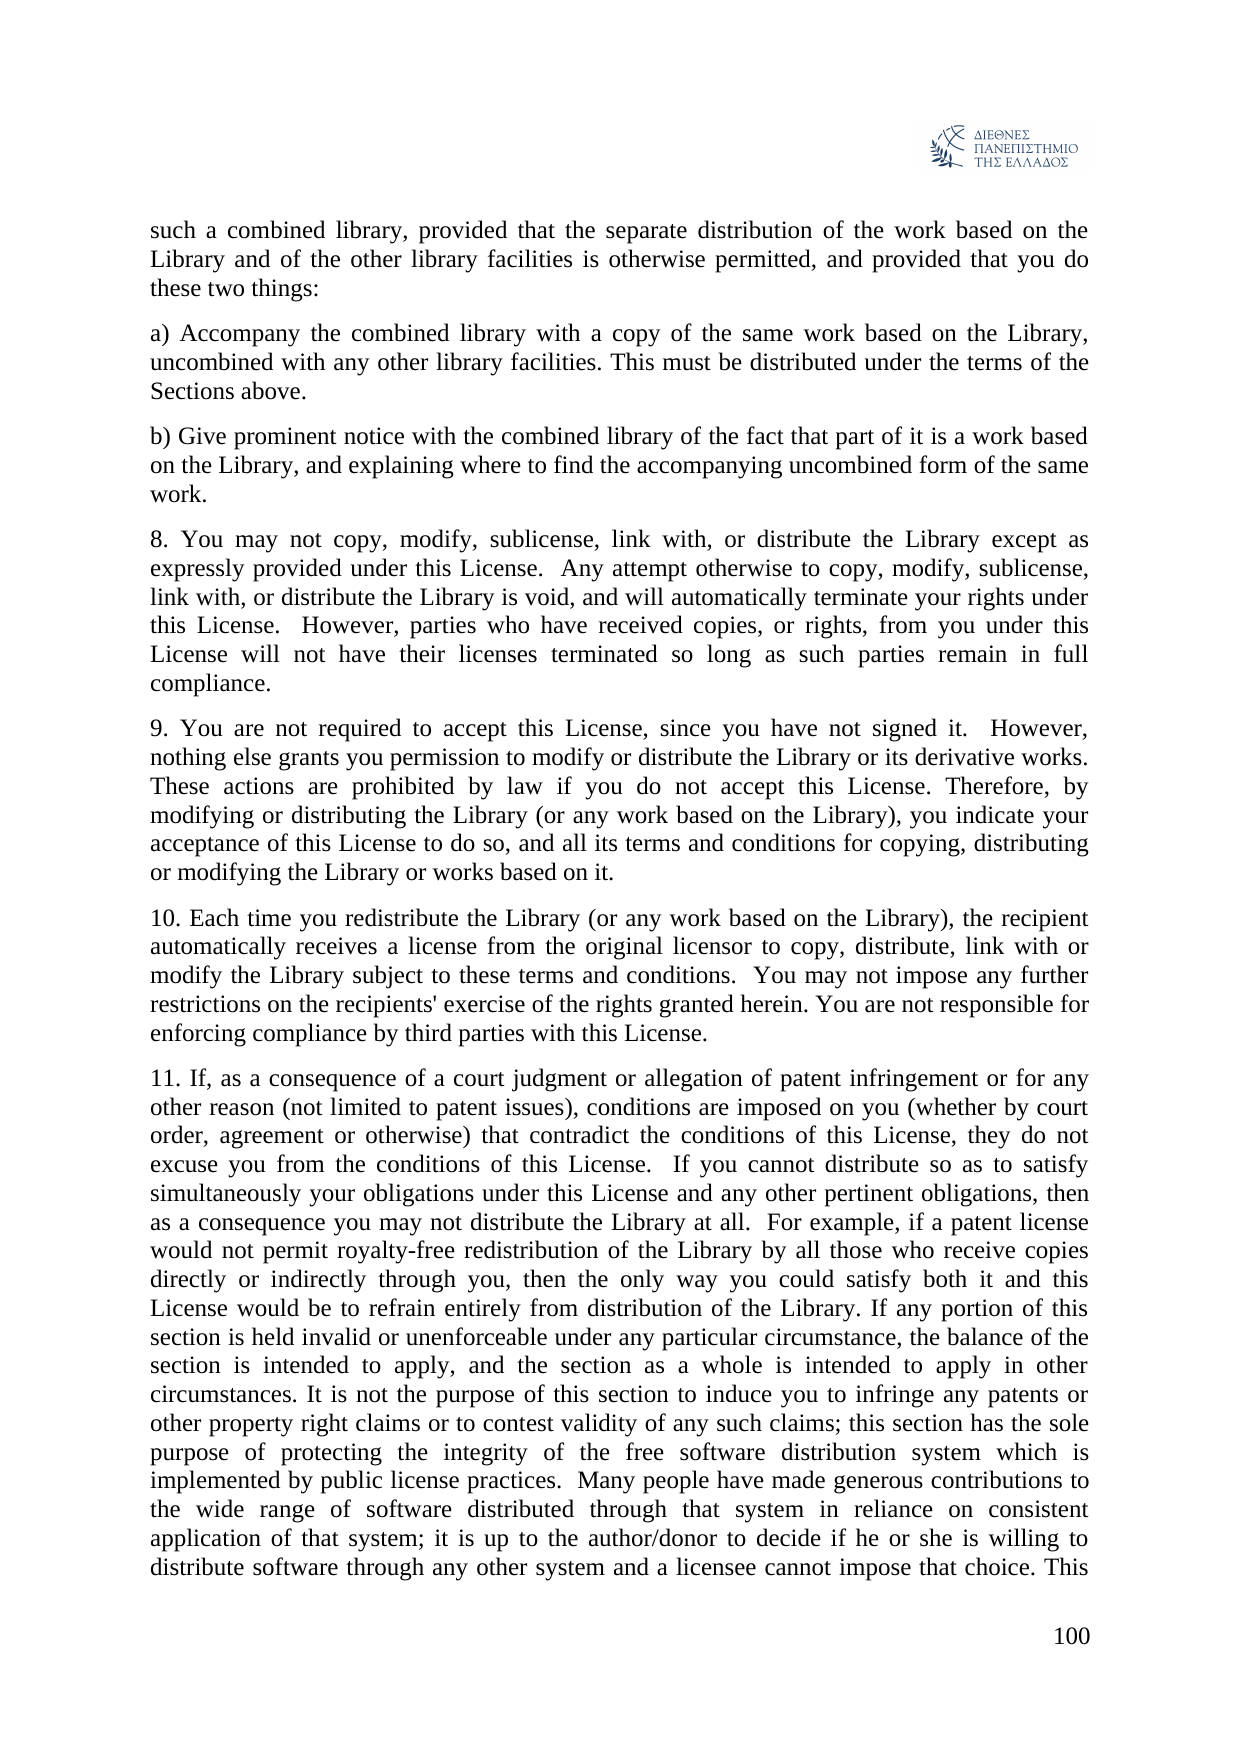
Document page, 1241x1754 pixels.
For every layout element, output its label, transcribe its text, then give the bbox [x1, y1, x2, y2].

text 10. Each time you redistribute the Library (or any work based on the Library), the recipient automatically receives a license from the original licensor to copy, distribute, link with or modify the Library subject to these terms and conditions. You may not impose any further restrictions on the recipients' exercise of the rights granted herein. You are not responsible for enforcing compliance by third parties with this License. [150, 903, 1090, 1046]
text a) Accompany the combined library with a copy of the same work based on the Library, uncombined with any other library facilities. This must be distributed under the terms of the Sections above. [150, 318, 1090, 405]
text 8. You may not copy, modify, sublicense, link with, or distribute the Library except as expressly provided under this License. Any attempt otherwise to copy, modify, sublicense, link with, or distribute the Library is void, and will automatically terminate your rights under this License. However, parties who have received copies, or rights, from you under this License will not have their licenses terminated so long as such parties remain in full compliance. [150, 524, 1090, 697]
picture [917, 120, 1091, 174]
text 9. You are not required to accept this License, since you have not signed it. However, nothing else grants you permission to modify or distribute the Library or its derivative works. These actions are prohibited by law if you do not accept this License. Therefore, by modifying or distributing the Library (or any work based on the Library), you indicate your acceptance of this License to do so, and all its terms and conditions for copying, distributing or modifying the Library or works based on it. [150, 713, 1090, 886]
text b) Give prominent notice with the combined library of the fact that part of it is a work based on the Library, and explaining where to find the accompanying uncombined form of the same work. [150, 421, 1090, 508]
